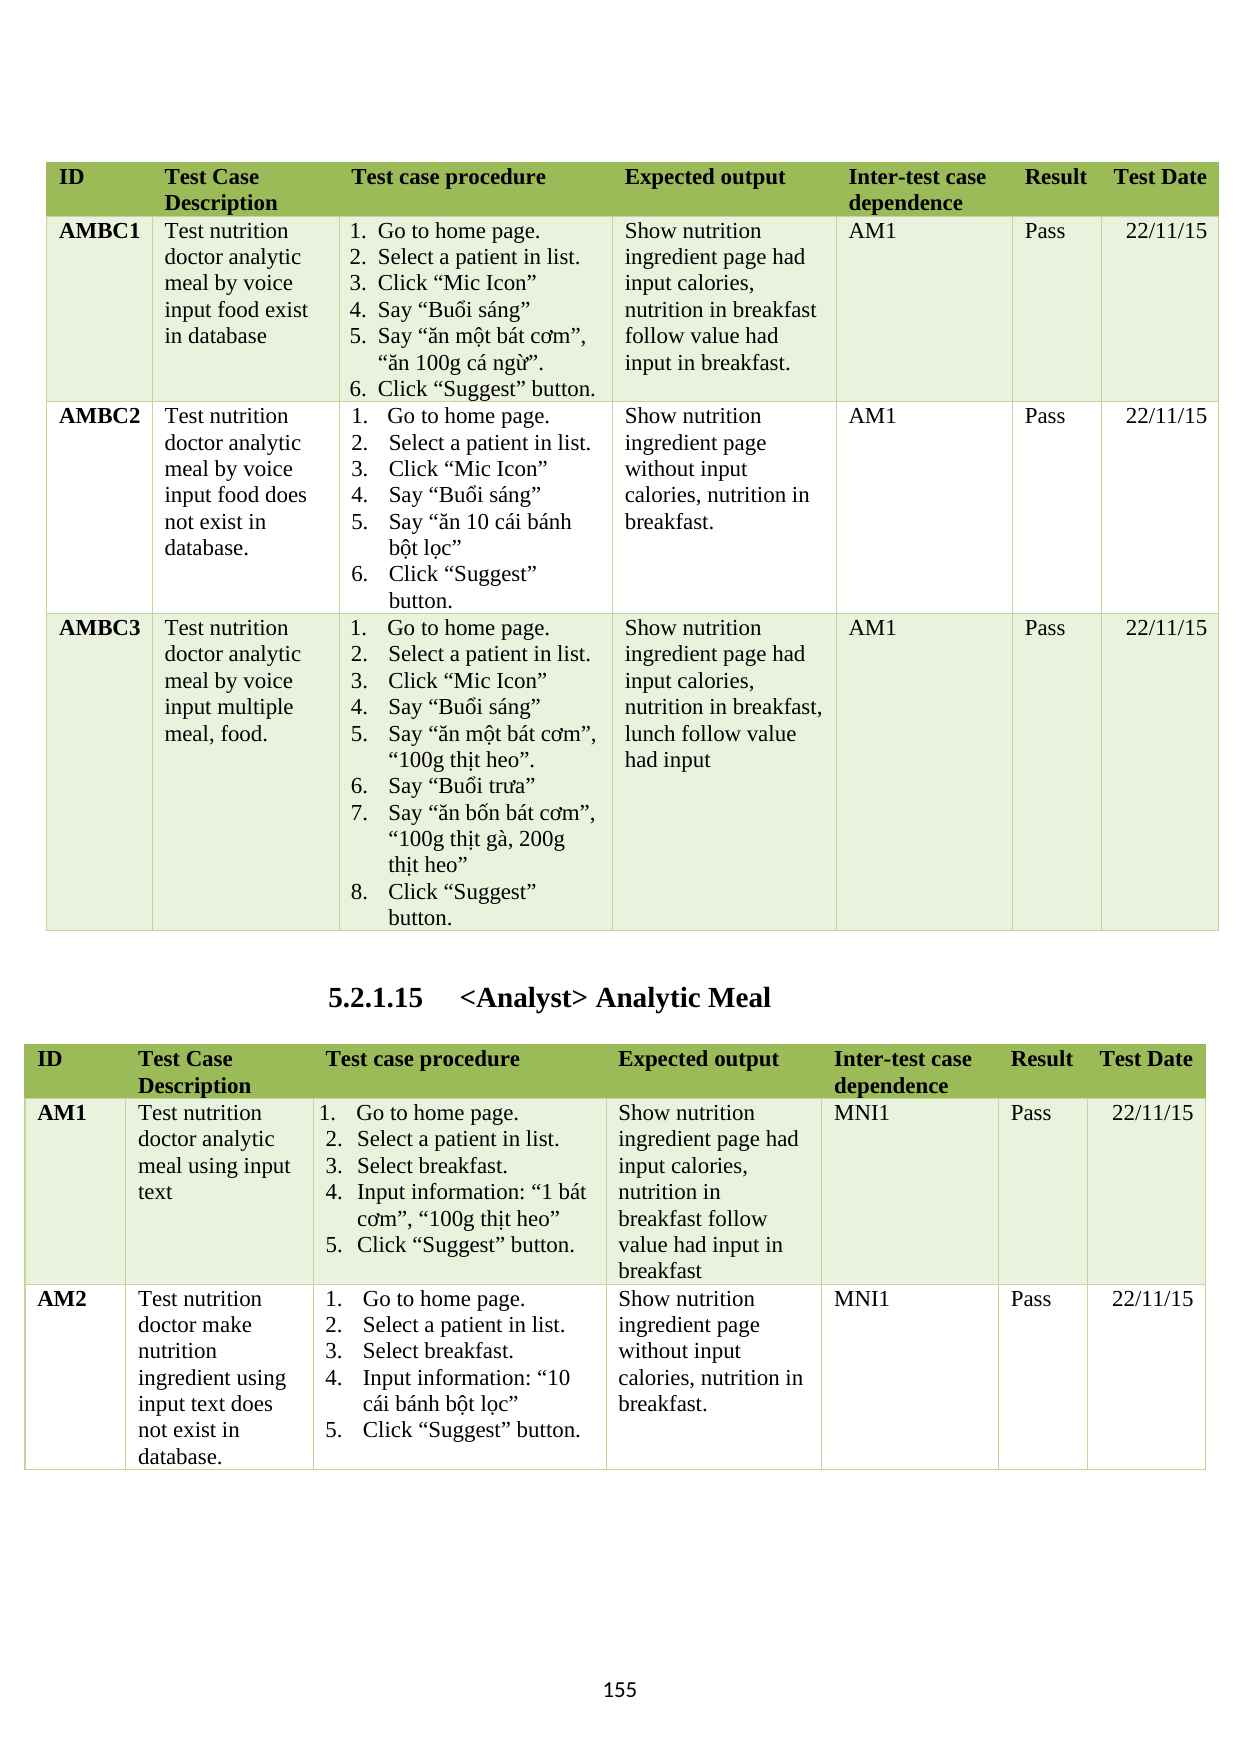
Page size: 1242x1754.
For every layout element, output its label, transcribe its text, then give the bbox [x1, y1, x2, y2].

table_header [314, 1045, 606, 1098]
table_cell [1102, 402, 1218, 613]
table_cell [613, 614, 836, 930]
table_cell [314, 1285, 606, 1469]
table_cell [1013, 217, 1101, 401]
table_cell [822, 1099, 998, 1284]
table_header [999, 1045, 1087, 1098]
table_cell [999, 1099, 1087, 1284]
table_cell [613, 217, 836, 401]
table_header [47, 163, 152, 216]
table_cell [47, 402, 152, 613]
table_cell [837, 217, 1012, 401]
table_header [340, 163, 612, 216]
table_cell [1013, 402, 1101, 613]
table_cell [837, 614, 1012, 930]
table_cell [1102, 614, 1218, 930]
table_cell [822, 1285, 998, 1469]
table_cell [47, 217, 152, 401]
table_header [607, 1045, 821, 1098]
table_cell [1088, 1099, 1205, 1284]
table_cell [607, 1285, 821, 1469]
subtitle <Analyst> Analytic Meal [328, 981, 1146, 1014]
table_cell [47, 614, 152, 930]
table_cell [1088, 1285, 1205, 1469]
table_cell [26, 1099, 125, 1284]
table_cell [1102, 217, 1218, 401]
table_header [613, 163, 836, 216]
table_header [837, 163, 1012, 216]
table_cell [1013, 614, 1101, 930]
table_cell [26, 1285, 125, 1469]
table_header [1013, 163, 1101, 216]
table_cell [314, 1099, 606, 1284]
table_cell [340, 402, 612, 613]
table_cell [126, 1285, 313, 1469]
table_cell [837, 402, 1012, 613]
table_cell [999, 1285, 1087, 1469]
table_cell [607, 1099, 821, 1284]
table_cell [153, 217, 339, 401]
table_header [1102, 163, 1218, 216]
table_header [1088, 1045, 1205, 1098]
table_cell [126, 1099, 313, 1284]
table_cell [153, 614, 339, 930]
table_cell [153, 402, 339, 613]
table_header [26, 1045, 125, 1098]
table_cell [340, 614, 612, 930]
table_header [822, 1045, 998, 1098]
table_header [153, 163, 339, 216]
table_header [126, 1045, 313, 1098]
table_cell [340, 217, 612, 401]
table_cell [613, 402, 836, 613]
